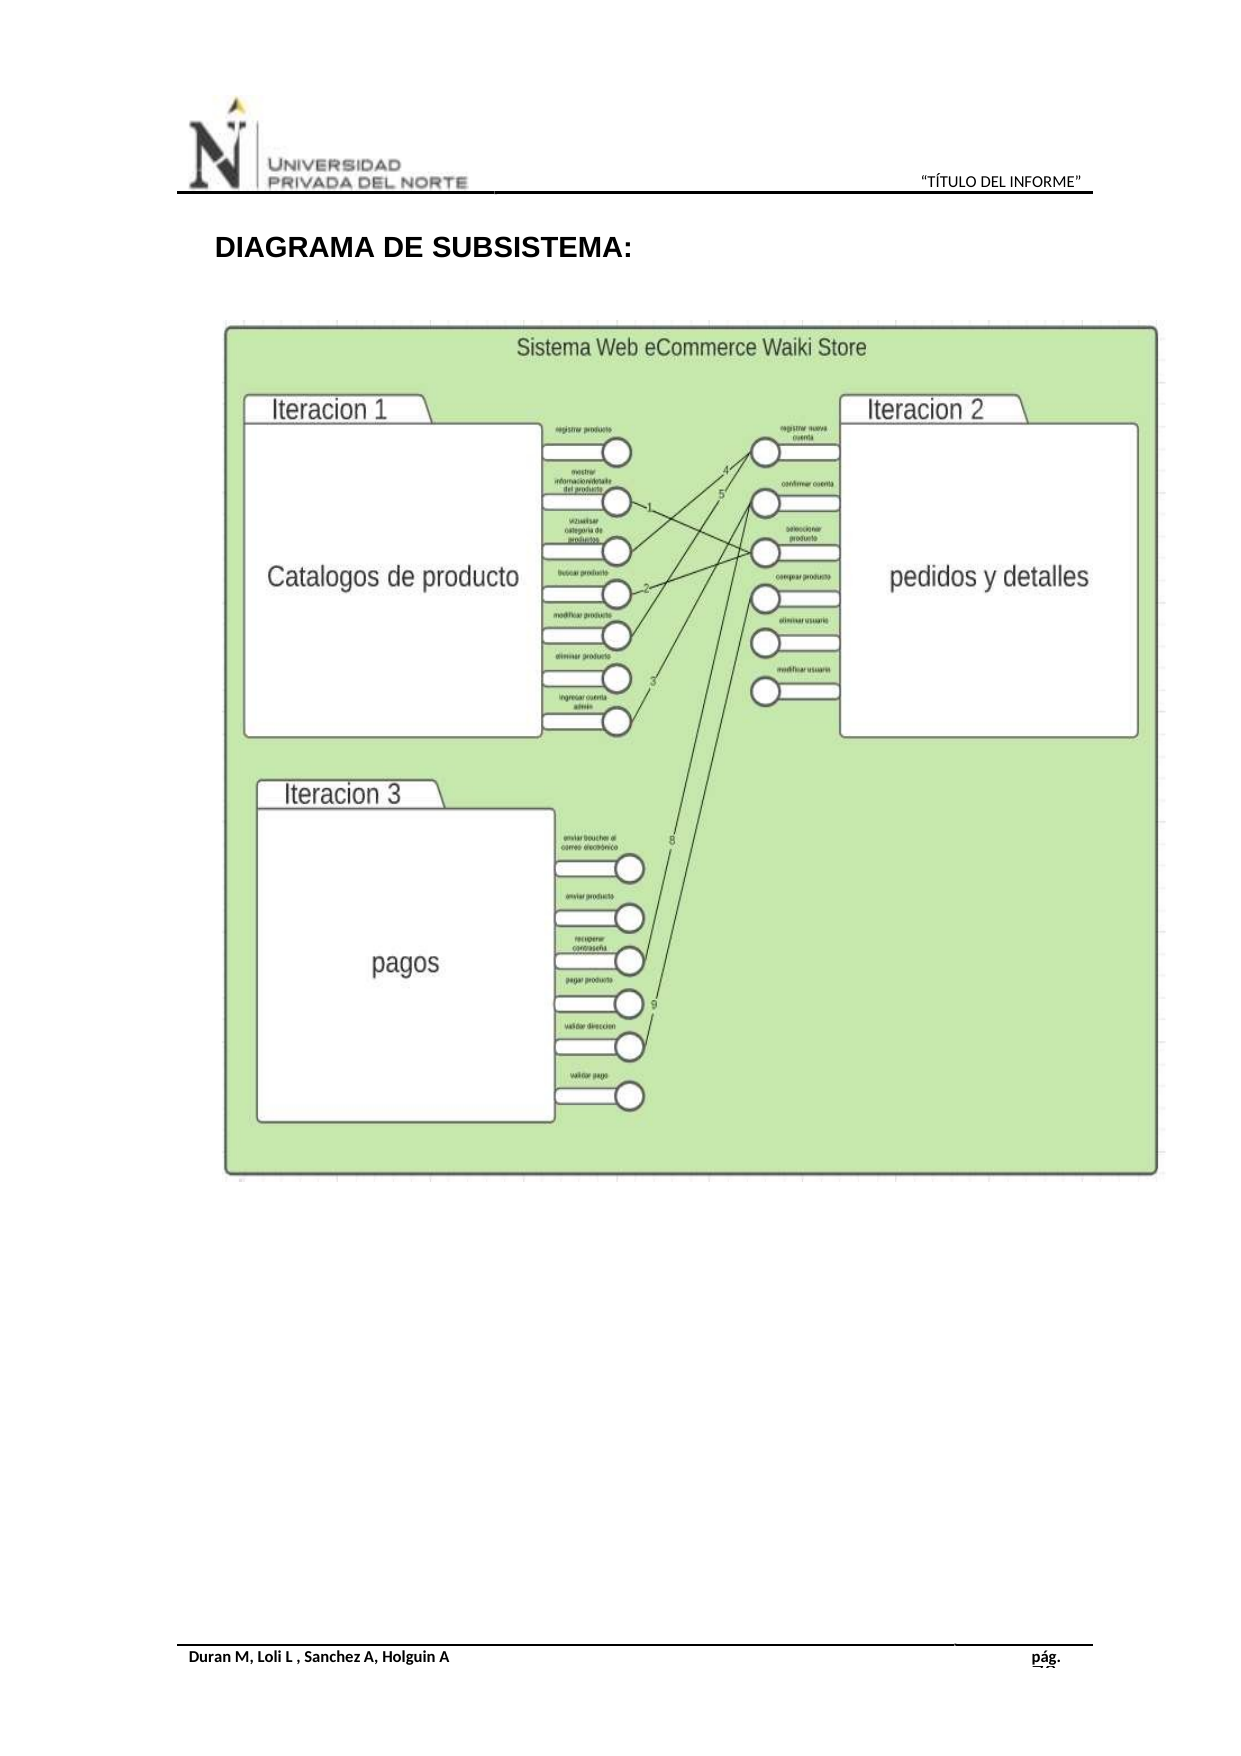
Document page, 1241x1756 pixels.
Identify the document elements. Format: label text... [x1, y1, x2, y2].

subtitle DIAGRAMA DE SUBSISTEMA: [177, 229, 1180, 263]
picture [221, 320, 1166, 1182]
picture [188, 95, 469, 191]
